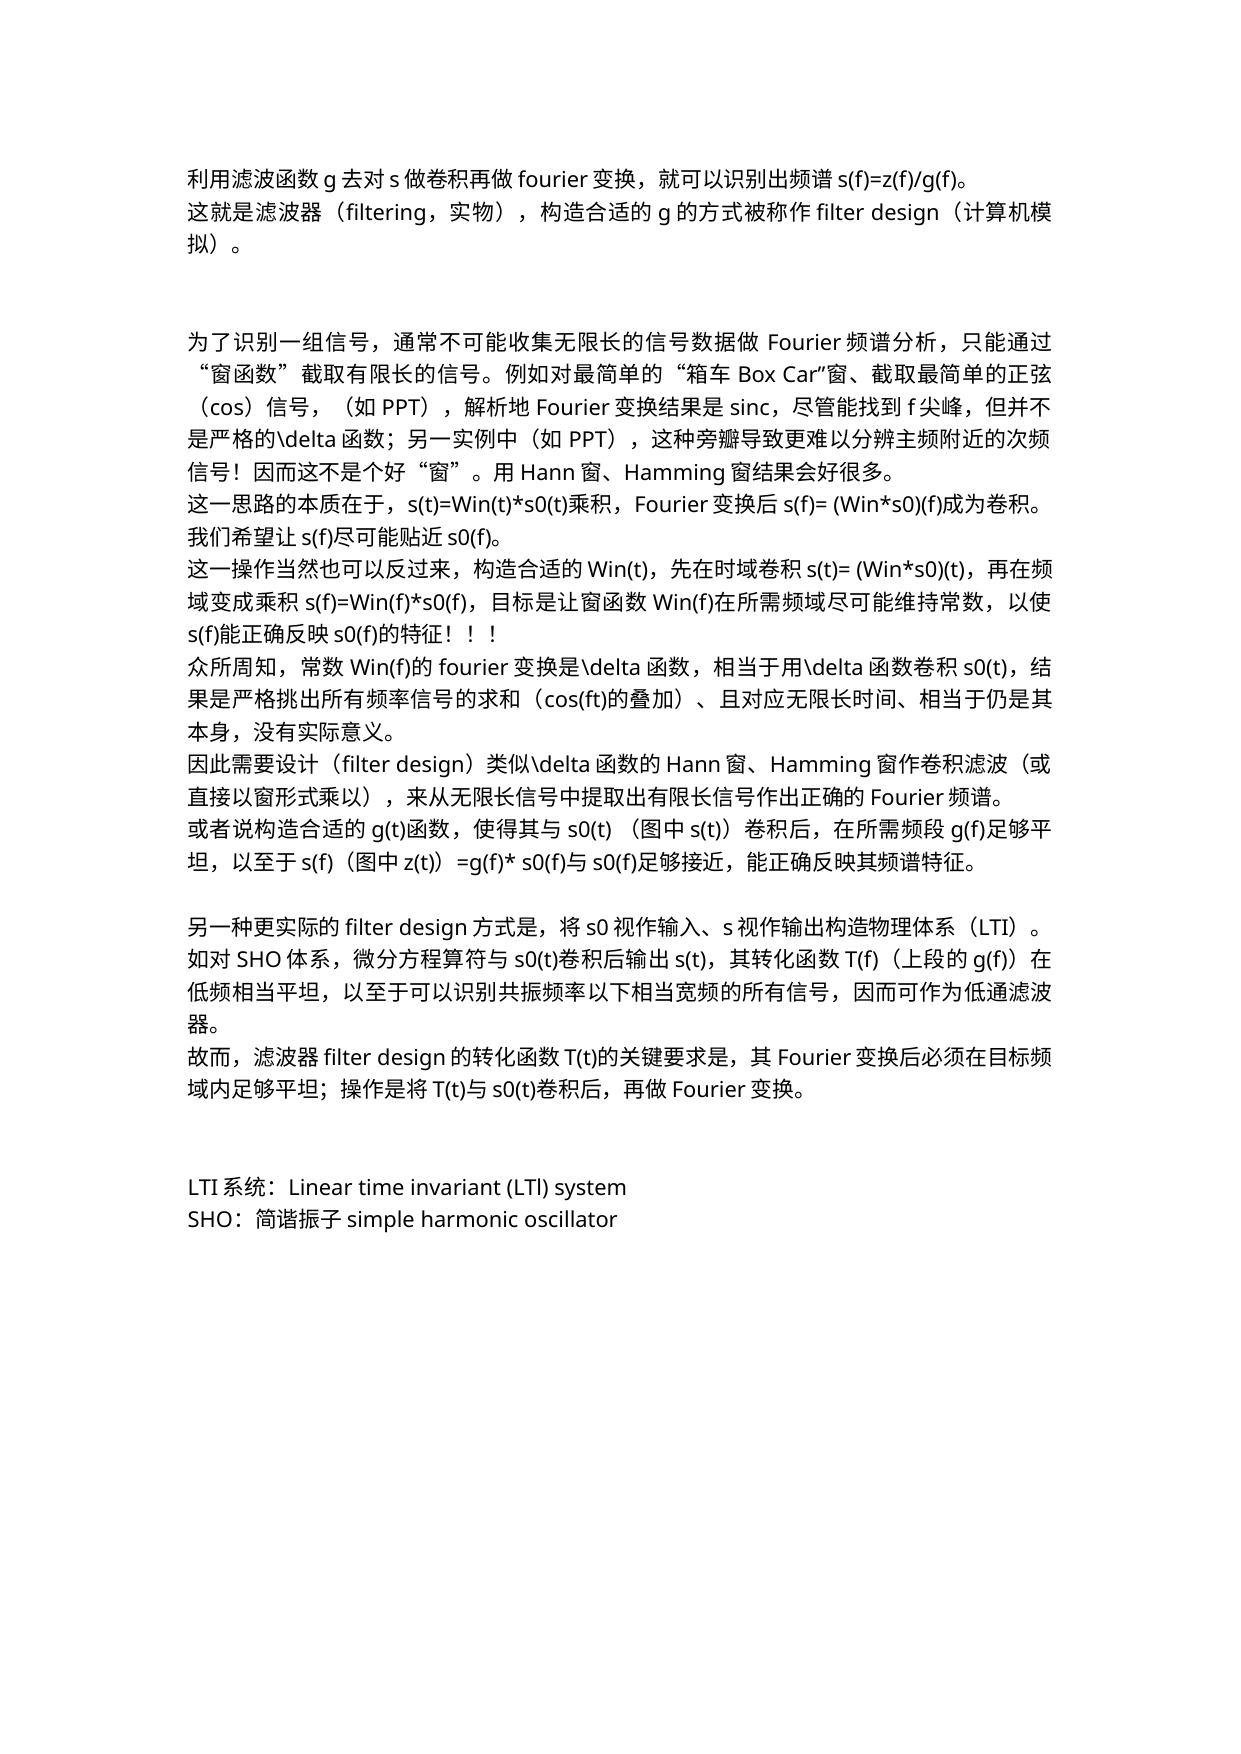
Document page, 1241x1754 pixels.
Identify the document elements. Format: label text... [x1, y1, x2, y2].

text 众所周知，常数Win(f)的fourier变换是\delta函数，相当于用\delta函数卷积s0(t)，结果是严格挑出所有频率信号的求和（cos(ft)的叠加）、且对应无限长时间、相当于仍是其本身，没有实际意义。 [187, 649, 1053, 747]
text 另一种更实际的filter design方式是，将s0视作输入、s视作输出构造物理体系（LTI）。如对SHO体系，微分方程算符与s0(t)卷积后输出s(t)，其转化函数T(f)（上段的g(f)）在低频相当平坦，以至于可以识别共振频率以下相当宽频的所有信号，因而可作为低通滤波器。 [187, 909, 1053, 1039]
text 因此需要设计（filter design）类似\delta函数的Hann窗、Hamming窗作卷积滤波（或直接以窗形式乘以），来从无限长信号中提取出有限长信号作出正确的Fourier频谱。 [187, 747, 1053, 812]
text 这一操作当然也可以反过来，构造合适的Win(t)，先在时域卷积s(t)= (Win*s0)(t)，再在频域变成乘积s(f)=Win(f)*s0(f)，目标是让窗函数Win(f)在所需频域尽可能维持常数，以使s(f)能正确反映s0(f)的特征！！！ [187, 552, 1053, 649]
text 或者说构造合适的g(t)函数，使得其与s0(t) （图中s(t)）卷积后，在所需频段g(f)足够平坦，以至于s(f)（图中z(t)）=g(f)* s0(f)与s0(f)足够接近，能正确反映其频谱特征。 [187, 812, 1053, 877]
text 这就是滤波器（filtering，实物），构造合适的g的方式被称作filter design（计算机模拟）。 [187, 194, 1053, 259]
text LTI系统：Linear time invariant (LTl) system [187, 1169, 1053, 1202]
text 故而，滤波器filter design的转化函数T(t)的关键要求是，其Fourier变换后必须在目标频域内足够平坦；操作是将T(t)与s0(t)卷积后，再做Fourier变换。 [187, 1039, 1053, 1104]
text SHO：简谐振子simple harmonic oscillator [187, 1202, 1053, 1234]
text 为了识别一组信号，通常不可能收集无限长的信号数据做Fourier频谱分析，只能通过“窗函数”截取有限长的信号。例如对最简单的“箱车Box Car”窗、截取最简单的正弦（cos）信号，（如PPT），解析地Fourier变换结果是sinc，尽管能找到f尖峰，但并不是严格的\delta函数；另一实例中（如PPT），这种旁瓣导致更难以分辨主频附近的次频信号！因而这不是个好“窗”。用Hann窗、Hamming窗结果会好很多。 [187, 324, 1053, 487]
text 这一思路的本质在于，s(t)=Win(t)*s0(t)乘积，Fourier变换后s(f)= (Win*s0)(f)成为卷积。我们希望让s(f)尽可能贴近s0(f)。 [187, 487, 1053, 552]
text 利用滤波函数g去对s做卷积再做fourier变换，就可以识别出频谱s(f)=z(f)/g(f)。 [187, 162, 1053, 194]
